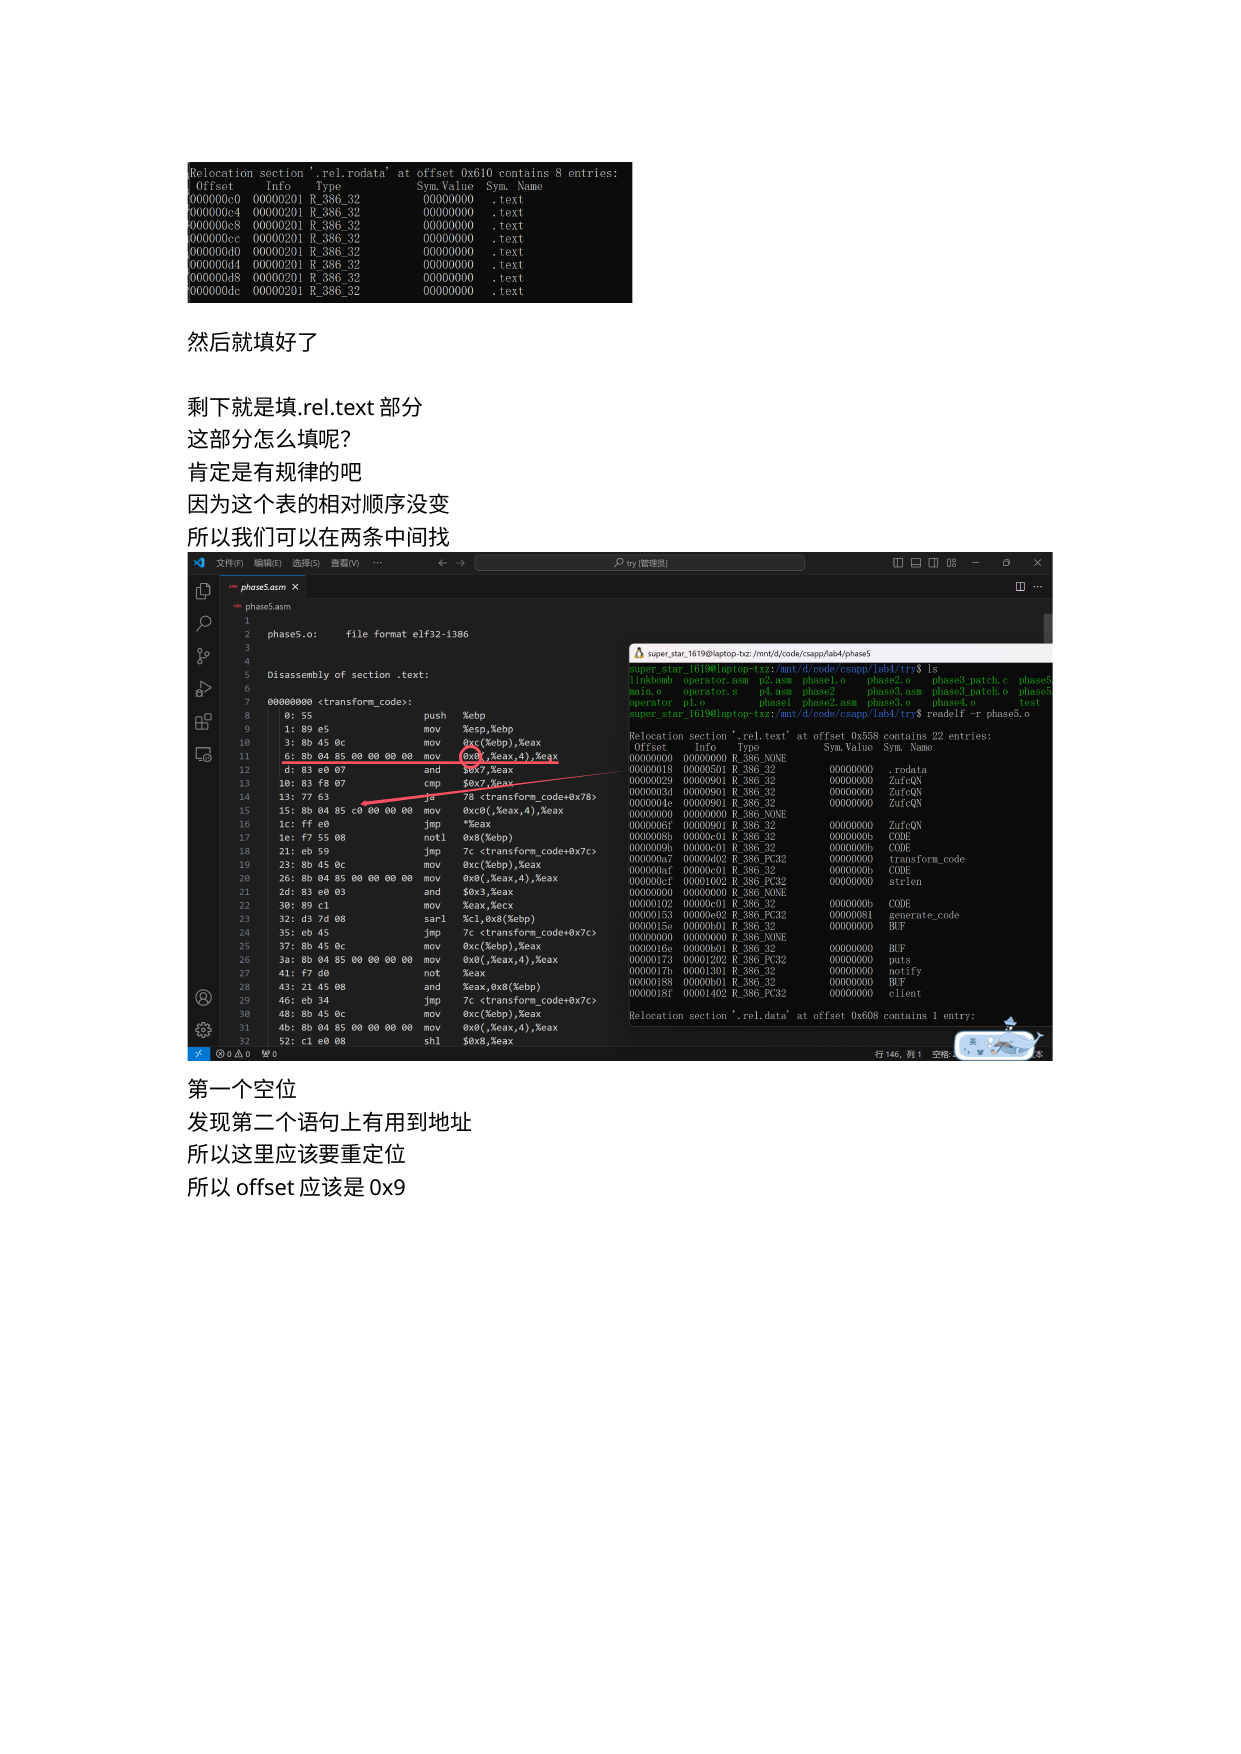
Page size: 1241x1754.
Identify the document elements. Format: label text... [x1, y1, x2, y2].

text 这部分怎么填呢？ [187, 422, 1053, 454]
text 肯定是有规律的吧 [187, 454, 1053, 487]
picture [187, 162, 633, 303]
text 所以我们可以在两条中间找 [187, 519, 1053, 552]
text 剩下就是填.rel.text部分 [187, 389, 1053, 422]
text 所以这里应该要重定位 [187, 1137, 1053, 1169]
text 然后就填好了 [187, 324, 1053, 357]
text 因为这个表的相对顺序没变 [187, 487, 1053, 519]
text 第一个空位 [187, 1072, 1053, 1104]
picture [187, 552, 1053, 1061]
text 发现第二个语句上有用到地址 [187, 1104, 1053, 1137]
text 所以offset应该是0x9 [187, 1169, 1053, 1202]
